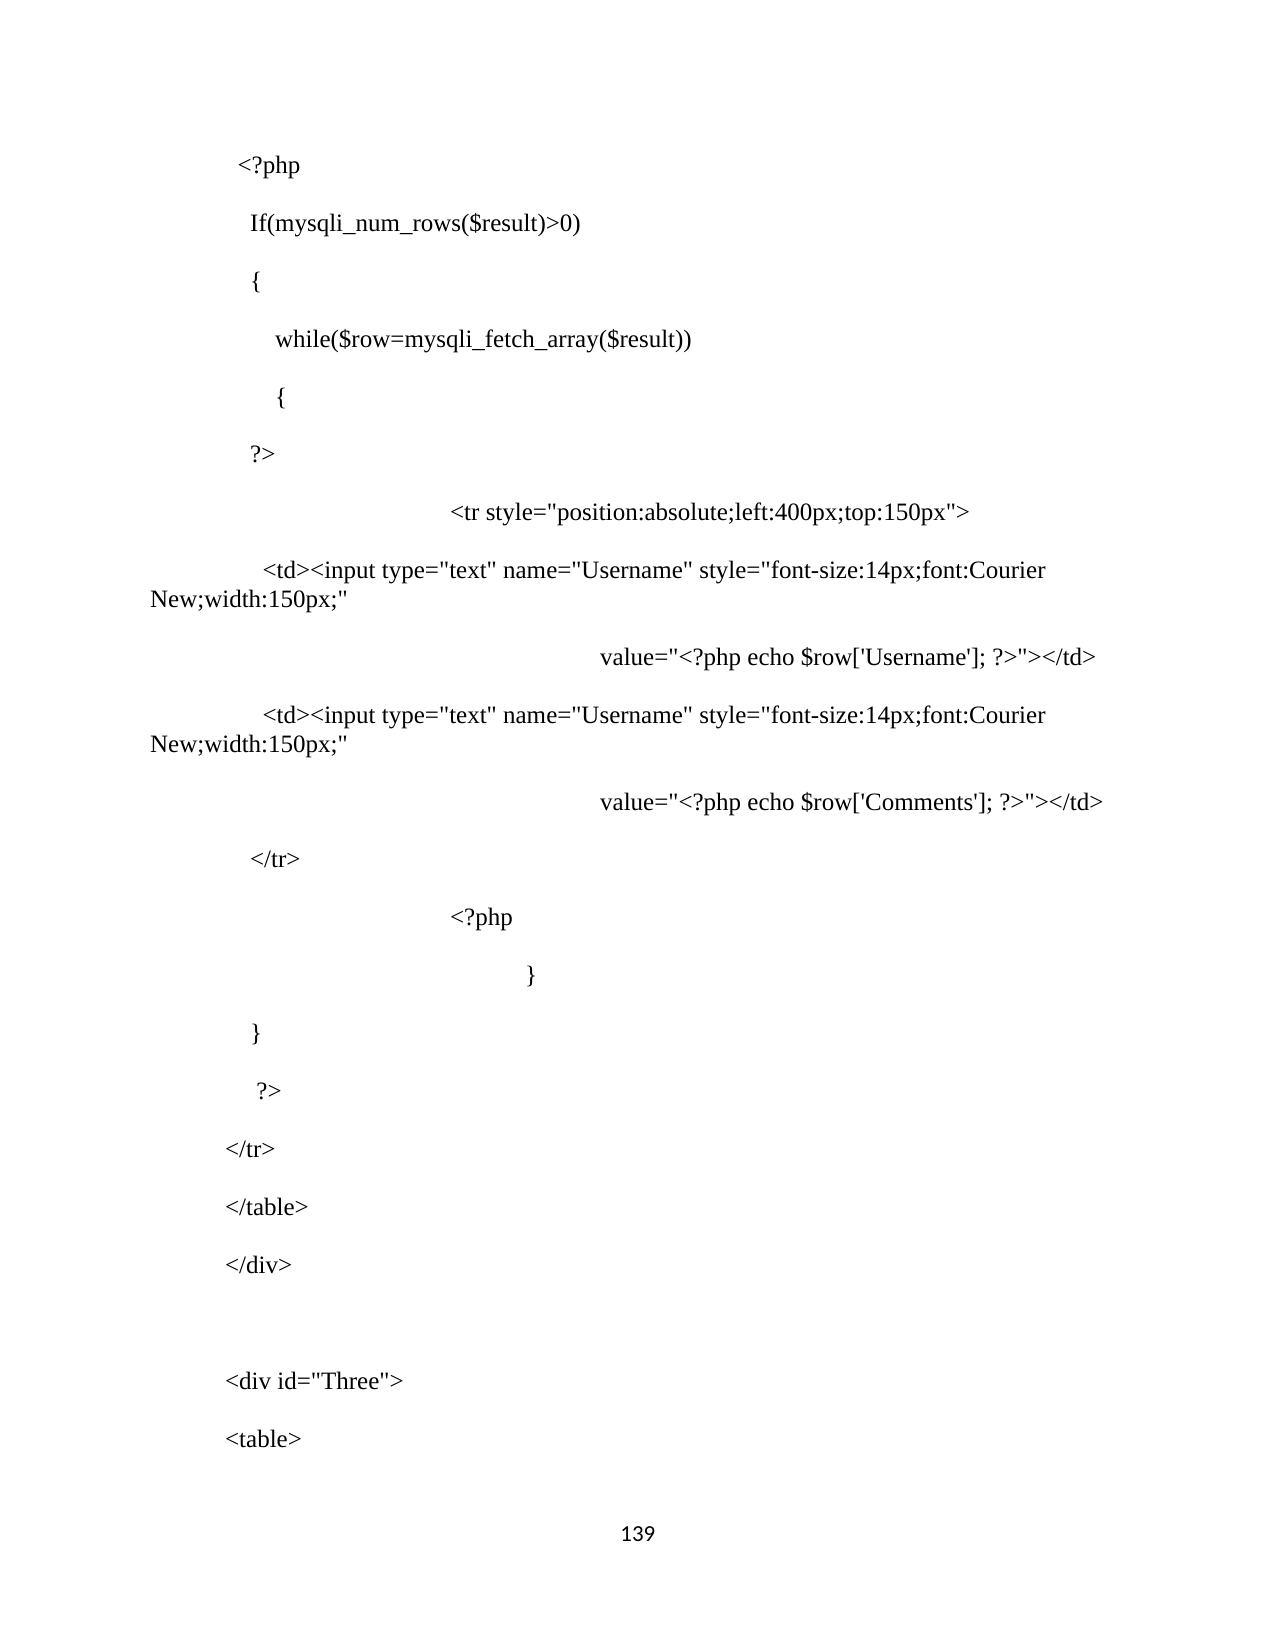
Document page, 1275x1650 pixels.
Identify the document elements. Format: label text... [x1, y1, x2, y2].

text } [150, 960, 1125, 989]
text </table> [150, 1192, 1125, 1221]
text <tr style="position:absolute;left:400px;top:150px"> [150, 497, 1125, 526]
text ?> [150, 1076, 1125, 1105]
text <td><input type="text" name="Username" style="font-size:14px;font:Courier New;width:150px;" [150, 700, 1125, 757]
text } [150, 1018, 1125, 1047]
text </tr> [150, 844, 1125, 873]
text <table> [150, 1424, 1125, 1452]
text <td><input type="text" name="Username" style="font-size:14px;font:Courier New;width:150px;" [150, 555, 1125, 613]
text </tr> [150, 1134, 1125, 1163]
text { [150, 382, 1125, 410]
text <?php [150, 150, 1125, 179]
text value="<?php echo $row['Username']; ?>"></td> [150, 642, 1125, 671]
text ?> [150, 439, 1125, 468]
text </div> [150, 1250, 1125, 1279]
text value="<?php echo $row['Comments']; ?>"></td> [150, 787, 1125, 815]
text <?php [150, 902, 1125, 931]
text while($row=mysqli_fetch_array($result)) [150, 324, 1125, 352]
text { [150, 266, 1125, 294]
text <div id="Three"> [150, 1366, 1125, 1394]
text If(mysqli_num_rows($result)>0) [150, 208, 1125, 237]
